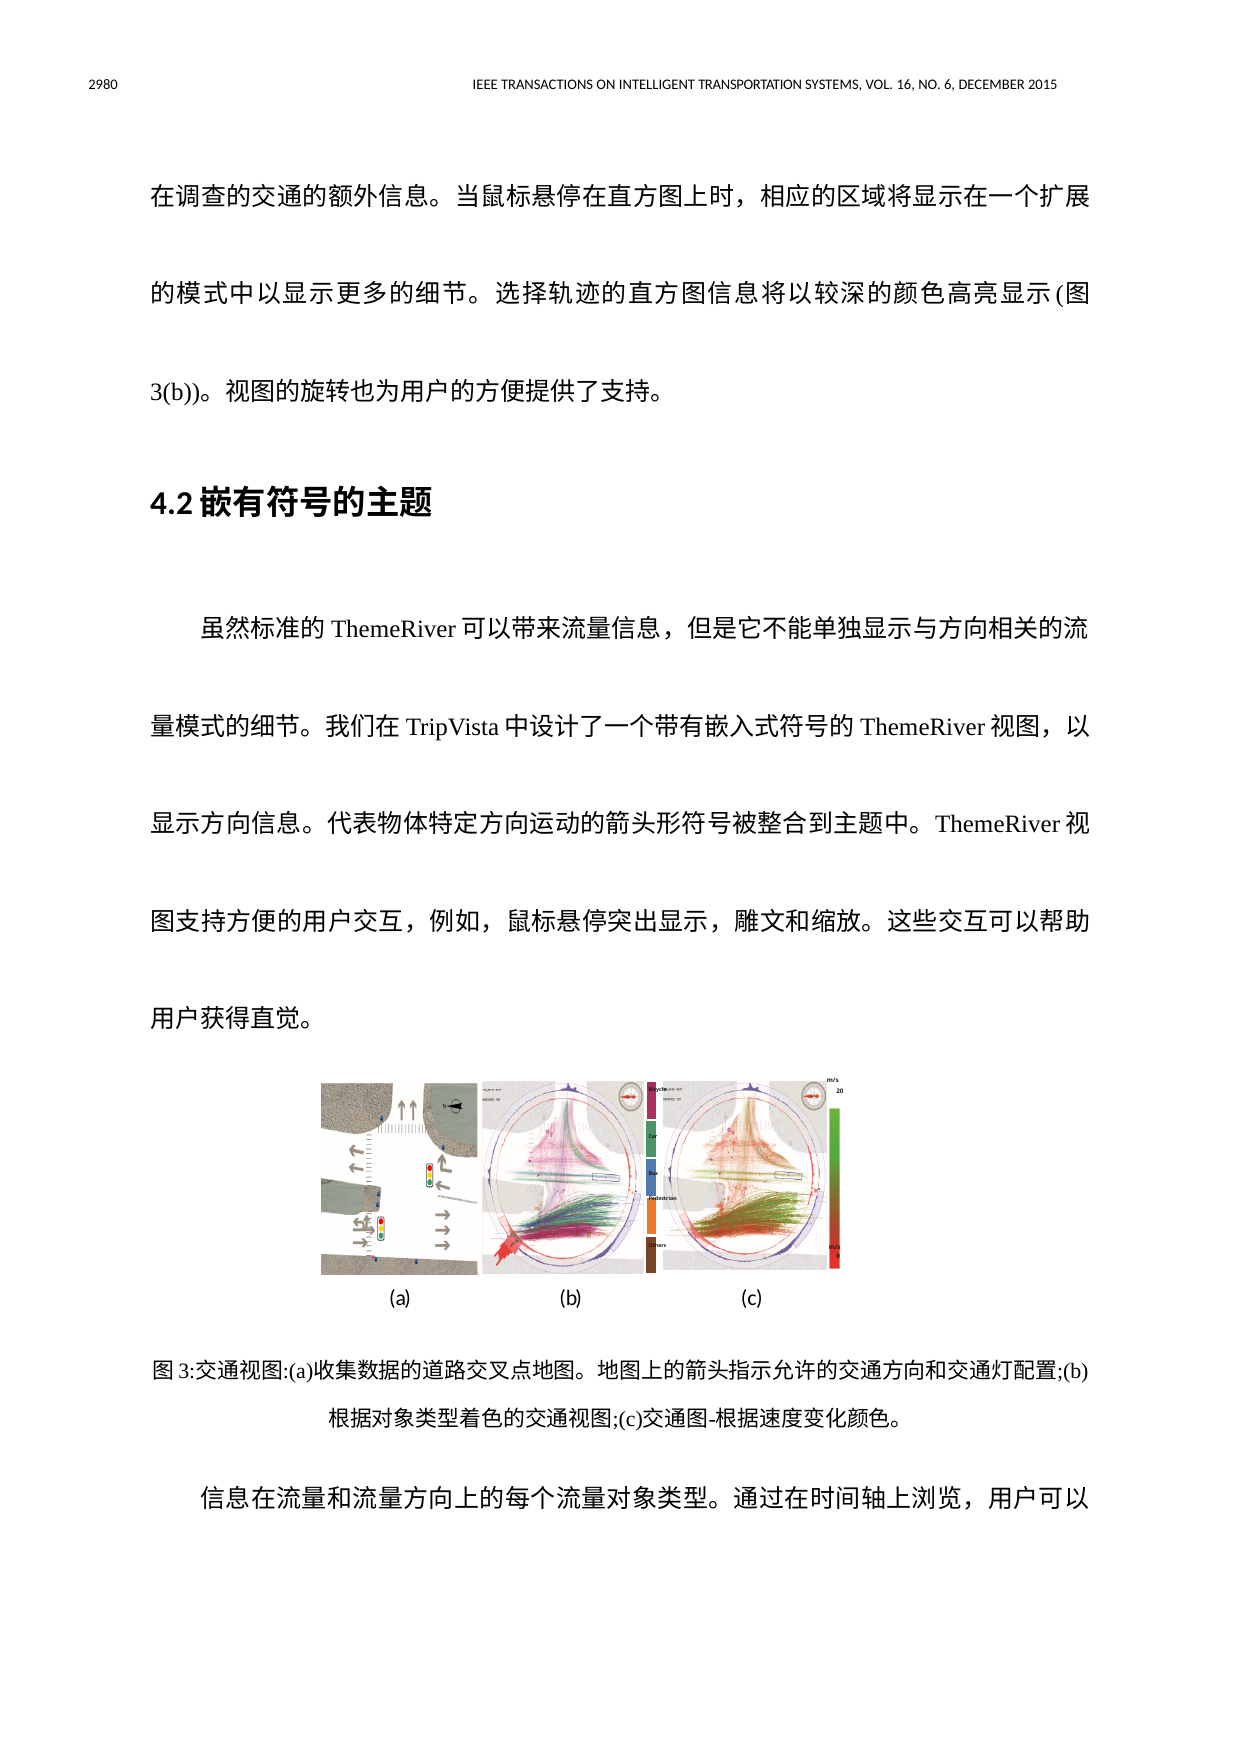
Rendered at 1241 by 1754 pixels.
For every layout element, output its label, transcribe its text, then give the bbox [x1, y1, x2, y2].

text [150, 1464, 1090, 1529]
subtitle 4.2嵌有符号的主题 [150, 467, 1090, 532]
picture [662, 1080, 827, 1270]
picture [828, 1107, 840, 1269]
text 虽然标准的ThemeRiver可以带来流量信息，但是它不能单独显示与方向相关的流量模式的细节。我们在TripVista中设计了一个带有嵌入式符号的ThemeRiver视图，以显示方向信息。代表物体特定方向运动的箭头形符号被整合到主题中。ThemeRiver视图支持方便的用户交互，例如，鼠标悬停突出显示，雕文和缩放。这些交互可以帮助用户获得直觉。 [150, 594, 1090, 1049]
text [150, 162, 1090, 422]
picture [481, 1080, 644, 1274]
picture [321, 1081, 478, 1275]
